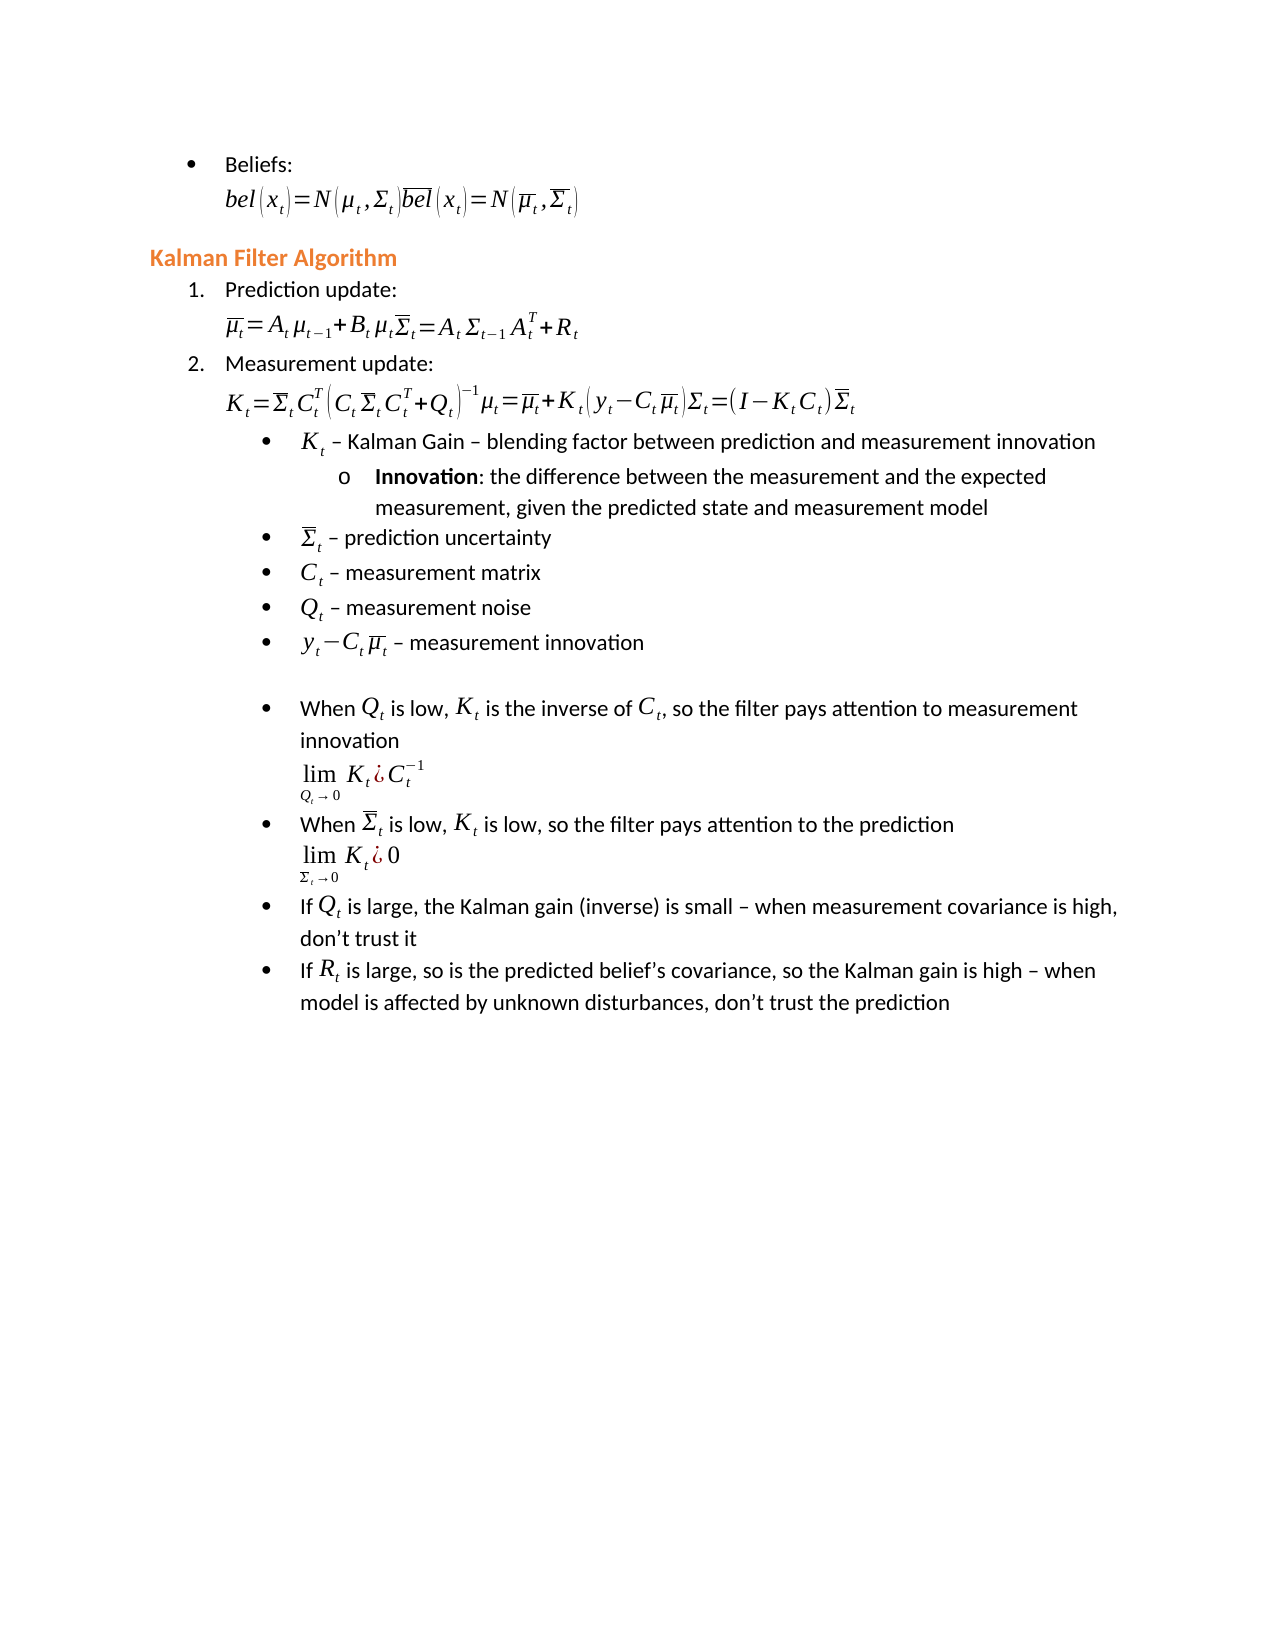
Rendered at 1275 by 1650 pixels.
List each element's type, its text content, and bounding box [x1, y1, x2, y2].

list When is low, is the inverse of , so the filter pays attention to measurement innovation [262, 692, 1125, 754]
list Prediction update: [187, 275, 1125, 303]
list If is large, so is the predicted belief’s covariance, so the Kalman gain is high – when model is affected by unknown disturbances, don’t trust the prediction [262, 954, 1125, 1016]
list If is large, the Kalman gain (inverse) is small – when measurement covariance is high, don’t trust it [262, 890, 1125, 952]
list – measurement matrix [262, 558, 1125, 591]
list – Kalman Gain – blending factor between prediction and measurement innovation [262, 427, 1125, 460]
list – measurement noise [262, 593, 1125, 625]
list – measurement innovation [262, 628, 1125, 660]
list Innovation: the difference between the measurement and the expected measurement, given the predicted state and measurement model [337, 462, 1125, 521]
list Beliefs: [187, 150, 1125, 223]
list When is low, is low, so the filter pays attention to the prediction [262, 808, 1125, 888]
list – prediction uncertainty [262, 523, 1125, 556]
list Measurement update: [187, 349, 1125, 425]
subtitle Kalman Filter Algorithm [150, 242, 1125, 273]
